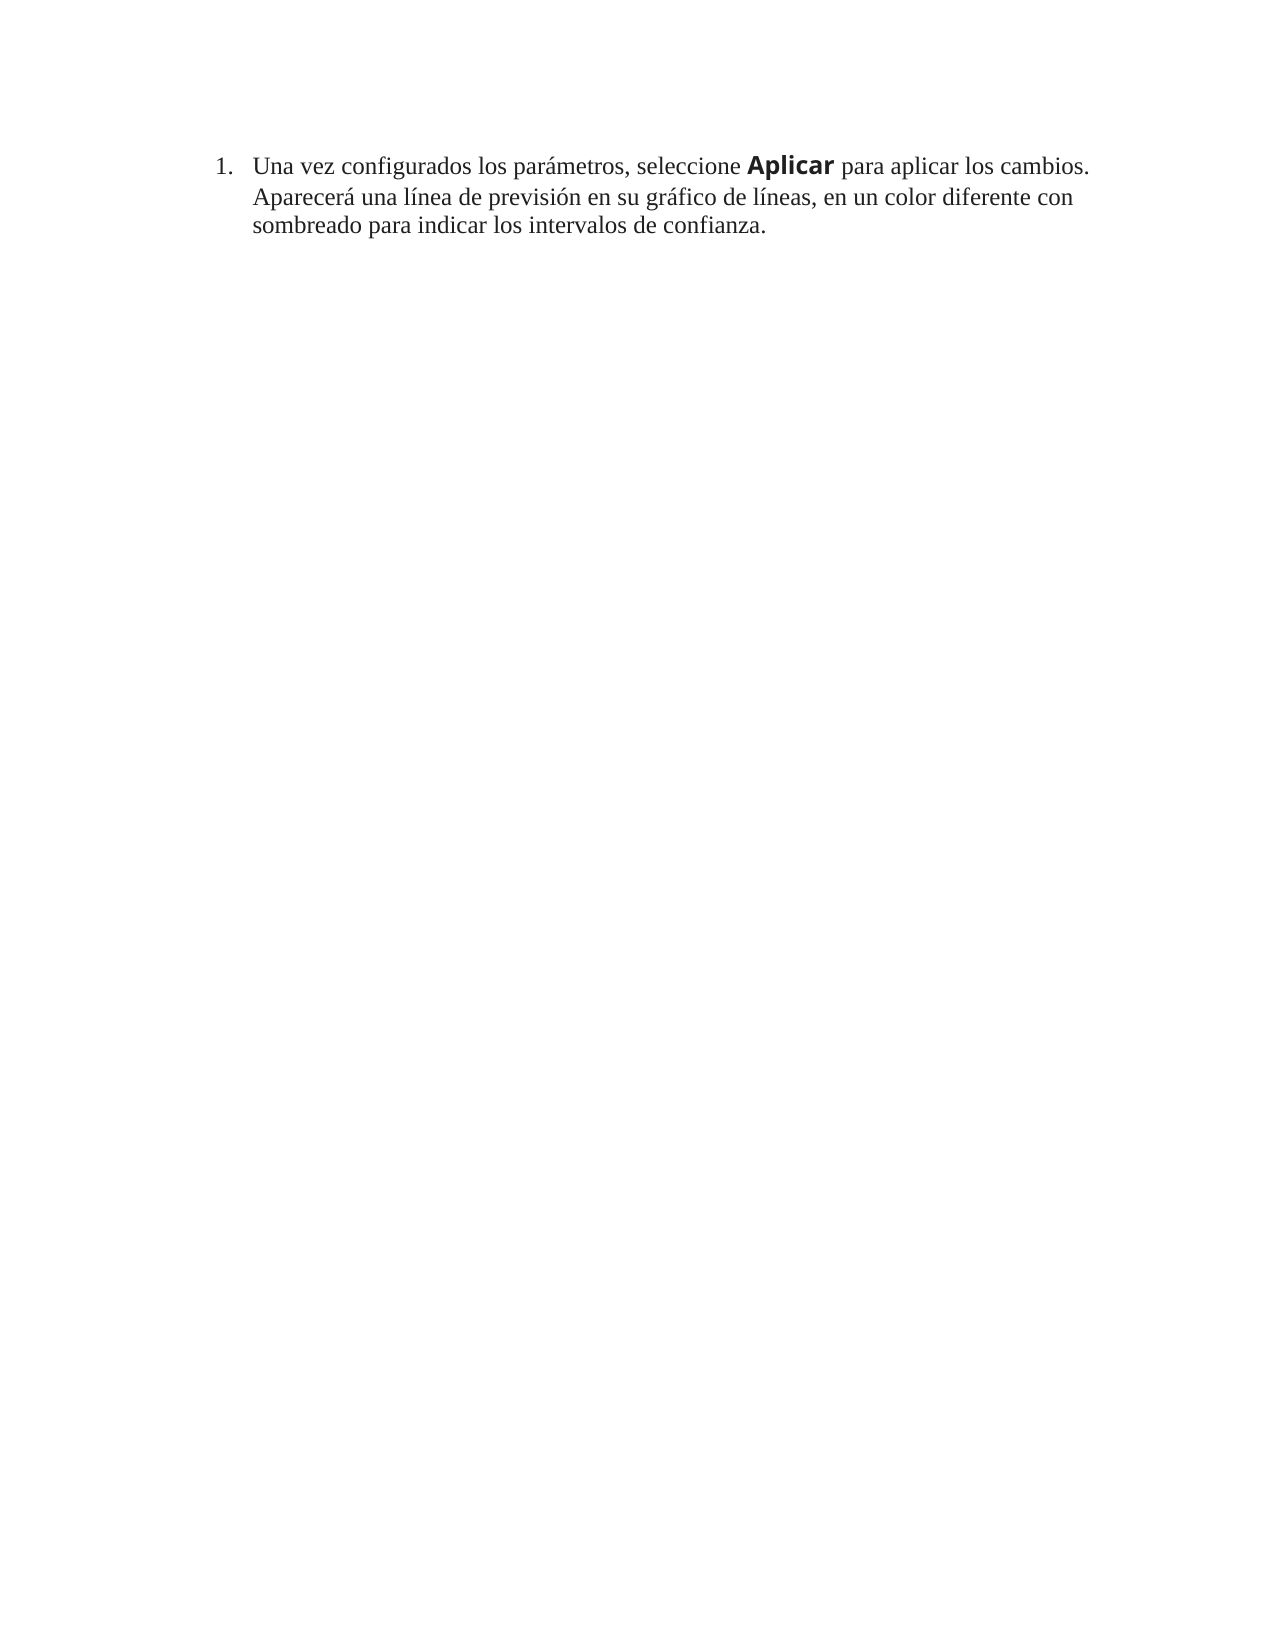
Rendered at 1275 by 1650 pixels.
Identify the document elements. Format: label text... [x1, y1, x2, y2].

list Una vez configurados los parámetros, seleccione Aplicar para aplicar los cambios. Aparecerá una línea de previsión en su gráfico de líneas, en un color diferente con sombreado para indicar los intervalos de confianza. [215, 148, 1098, 239]
